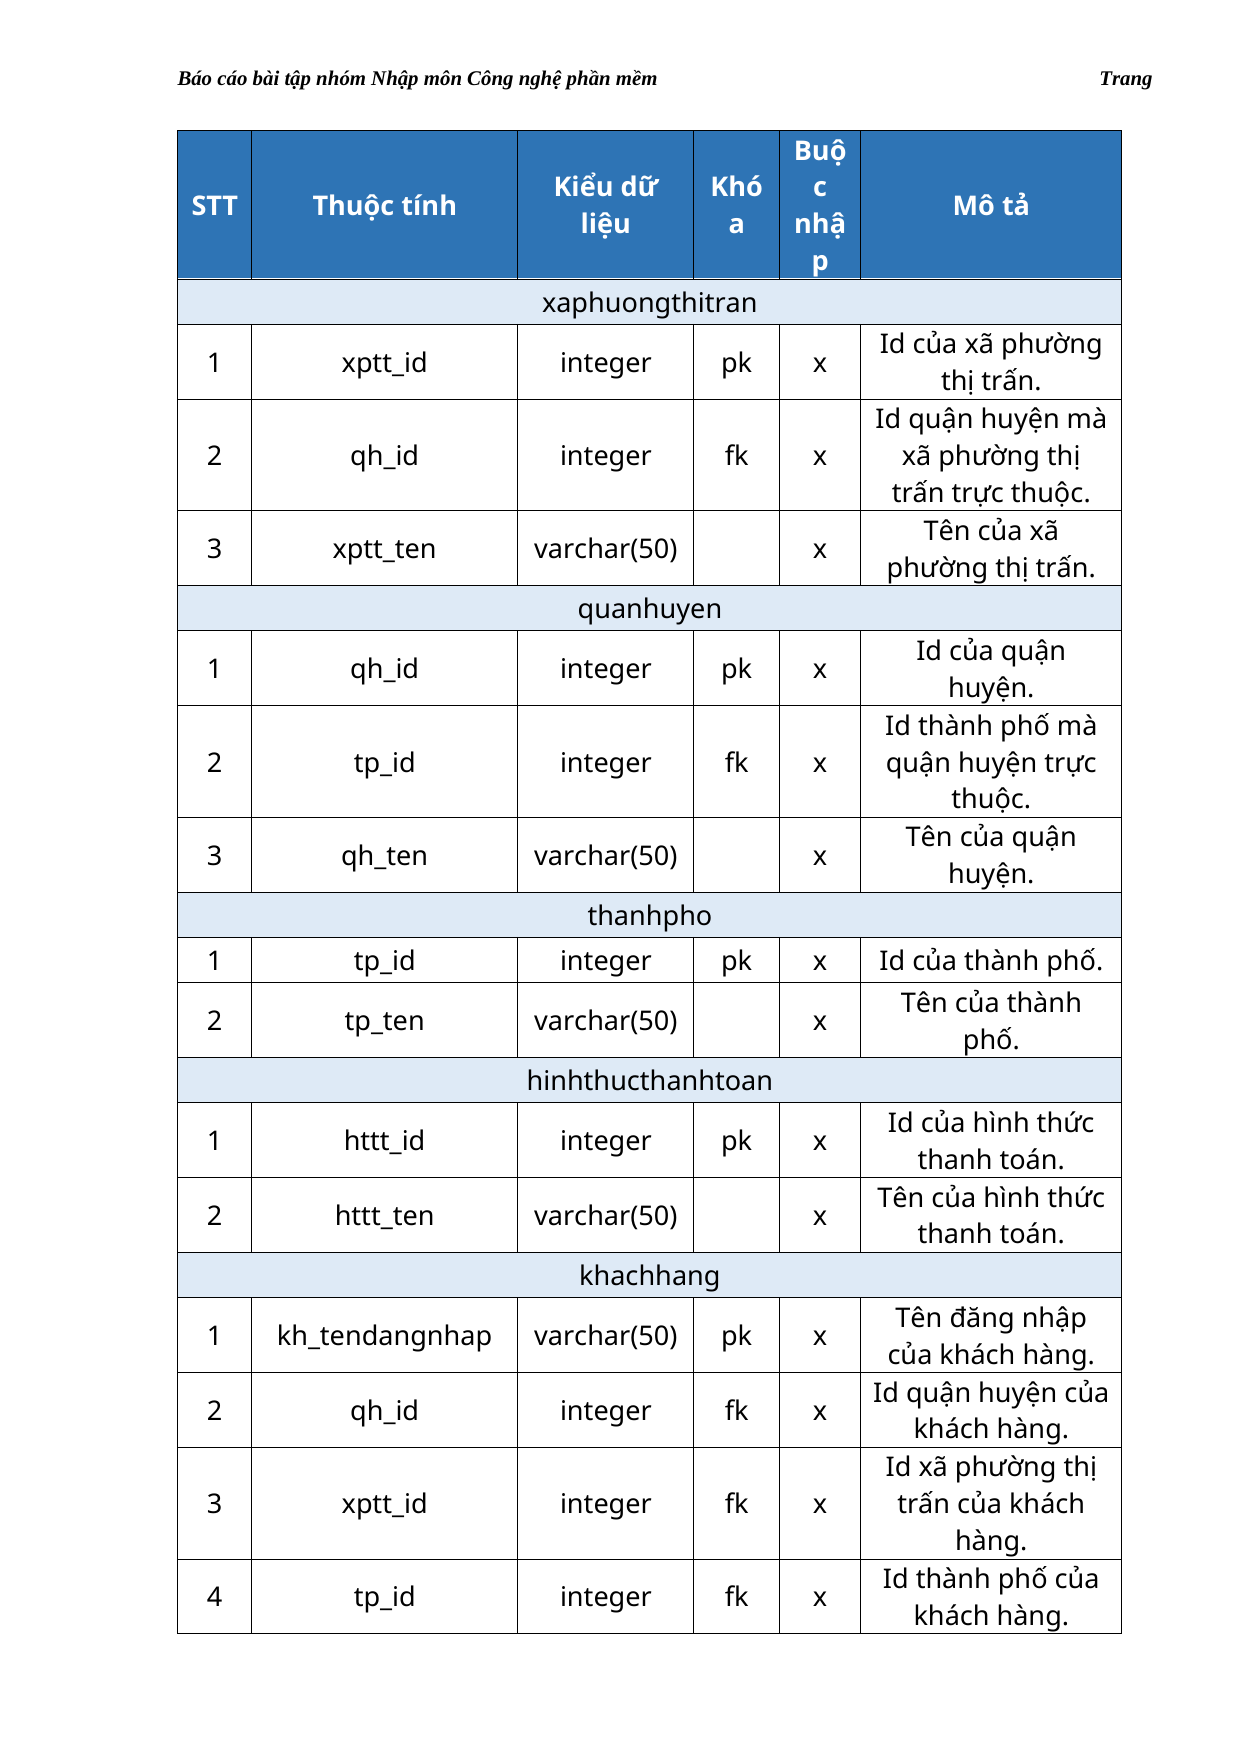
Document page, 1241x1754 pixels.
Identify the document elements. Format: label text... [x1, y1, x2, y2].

table_cell [694, 1178, 779, 1252]
table_cell integer [518, 325, 693, 398]
table_cell tp_id [252, 706, 517, 817]
table_cell varchar(50) [518, 1298, 693, 1372]
table_cell 1 [178, 631, 251, 705]
table_cell 2 [178, 1373, 251, 1447]
table_cell fk [694, 1373, 779, 1447]
table_cell tp_ten [252, 983, 517, 1057]
table_cell x [780, 631, 860, 705]
table_cell 4 [178, 1560, 251, 1633]
table_cell x [780, 818, 860, 892]
table_cell Id quận huyện của khách hàng. [861, 1373, 1121, 1447]
table_cell 3 [178, 1448, 251, 1558]
table_cell qh_id [252, 1373, 517, 1447]
table_cell httt_ten [252, 1178, 517, 1252]
table_cell x [780, 511, 860, 585]
table_cell 2 [178, 1178, 251, 1252]
table_header Mô tả [861, 131, 1121, 278]
table_cell 1 [178, 1298, 251, 1372]
table_cell varchar(50) [518, 1178, 693, 1252]
table_cell httt_id [252, 1103, 517, 1177]
table_cell 2 [178, 983, 251, 1057]
table_cell x [780, 1560, 860, 1633]
table_cell integer [518, 631, 693, 705]
table_cell integer [518, 1560, 693, 1633]
table_cell varchar(50) [518, 511, 693, 585]
table_cell xaphuongthitran [178, 280, 1121, 324]
table_cell x [780, 1178, 860, 1252]
table_cell fk [694, 706, 779, 817]
table_cell Tên của quận huyện. [861, 818, 1121, 892]
table_cell x [780, 1448, 860, 1558]
table_cell Tên đăng nhập của khách hàng. [861, 1298, 1121, 1372]
table_cell khachhang [178, 1253, 1121, 1297]
table_cell qh_ten [252, 818, 517, 892]
table_cell [694, 818, 779, 892]
table_cell Id của thành phố. [861, 938, 1121, 982]
table_cell fk [694, 400, 779, 510]
table_cell Id của quận huyện. [861, 631, 1121, 705]
table_cell 1 [178, 325, 251, 398]
table_cell xptt_ten [252, 511, 517, 585]
table_cell xptt_id [252, 1448, 517, 1558]
table_cell Id của xã phường thị trấn. [861, 325, 1121, 398]
table_header STT [178, 131, 251, 278]
table_cell integer [518, 1448, 693, 1558]
table_cell [694, 511, 779, 585]
table_cell Tên của hình thức thanh toán. [861, 1178, 1121, 1252]
table_cell integer [518, 1373, 693, 1447]
table_cell pk [694, 938, 779, 982]
table_cell 1 [178, 938, 251, 982]
table_cell 1 [178, 1103, 251, 1177]
table_cell hinhthucthanhtoan [178, 1058, 1121, 1102]
table_cell pk [694, 631, 779, 705]
table_cell x [780, 1373, 860, 1447]
table_cell [694, 983, 779, 1057]
table_cell tp_id [252, 1560, 517, 1633]
table_cell x [780, 325, 860, 398]
table_cell x [780, 983, 860, 1057]
table_cell fk [694, 1448, 779, 1558]
table_cell varchar(50) [518, 818, 693, 892]
table_cell Tên của xã phường thị trấn. [861, 511, 1121, 585]
table_cell qh_id [252, 631, 517, 705]
table_cell xptt_id [252, 325, 517, 398]
table_header Thuộc tính [252, 131, 517, 278]
table_header Khóa [694, 131, 779, 278]
table_cell Id thành phố mà quận huyện trực thuộc. [861, 706, 1121, 817]
table_cell integer [518, 938, 693, 982]
table_cell x [780, 1103, 860, 1177]
table_cell 2 [178, 706, 251, 817]
table_cell Id thành phố của khách hàng. [861, 1560, 1121, 1633]
table_cell Id quận huyện mà xã phường thị trấn trực thuộc. [861, 400, 1121, 510]
table_cell 3 [178, 818, 251, 892]
table_header Buộc nhập [780, 131, 860, 278]
table_cell x [780, 1298, 860, 1372]
table_cell fk [694, 1560, 779, 1633]
table_cell 3 [178, 511, 251, 585]
table_cell kh_tendangnhap [252, 1298, 517, 1372]
table_cell quanhuyen [178, 586, 1121, 630]
table_header Kiểu dữ liệu [518, 131, 693, 278]
table_cell varchar(50) [518, 983, 693, 1057]
table_cell Tên của thành phố. [861, 983, 1121, 1057]
table_cell thanhpho [178, 893, 1121, 937]
table_cell 2 [178, 400, 251, 510]
table_cell integer [518, 706, 693, 817]
table_cell integer [518, 400, 693, 510]
table_cell pk [694, 325, 779, 398]
table_cell Id của hình thức thanh toán. [861, 1103, 1121, 1177]
table_cell qh_id [252, 400, 517, 510]
table_cell x [780, 706, 860, 817]
table_cell x [780, 400, 860, 510]
table_cell pk [694, 1298, 779, 1372]
table_cell pk [694, 1103, 779, 1177]
table_cell Id xã phường thị trấn của khách hàng. [861, 1448, 1121, 1558]
table_cell x [780, 938, 860, 982]
table_cell integer [518, 1103, 693, 1177]
table_cell tp_id [252, 938, 517, 982]
